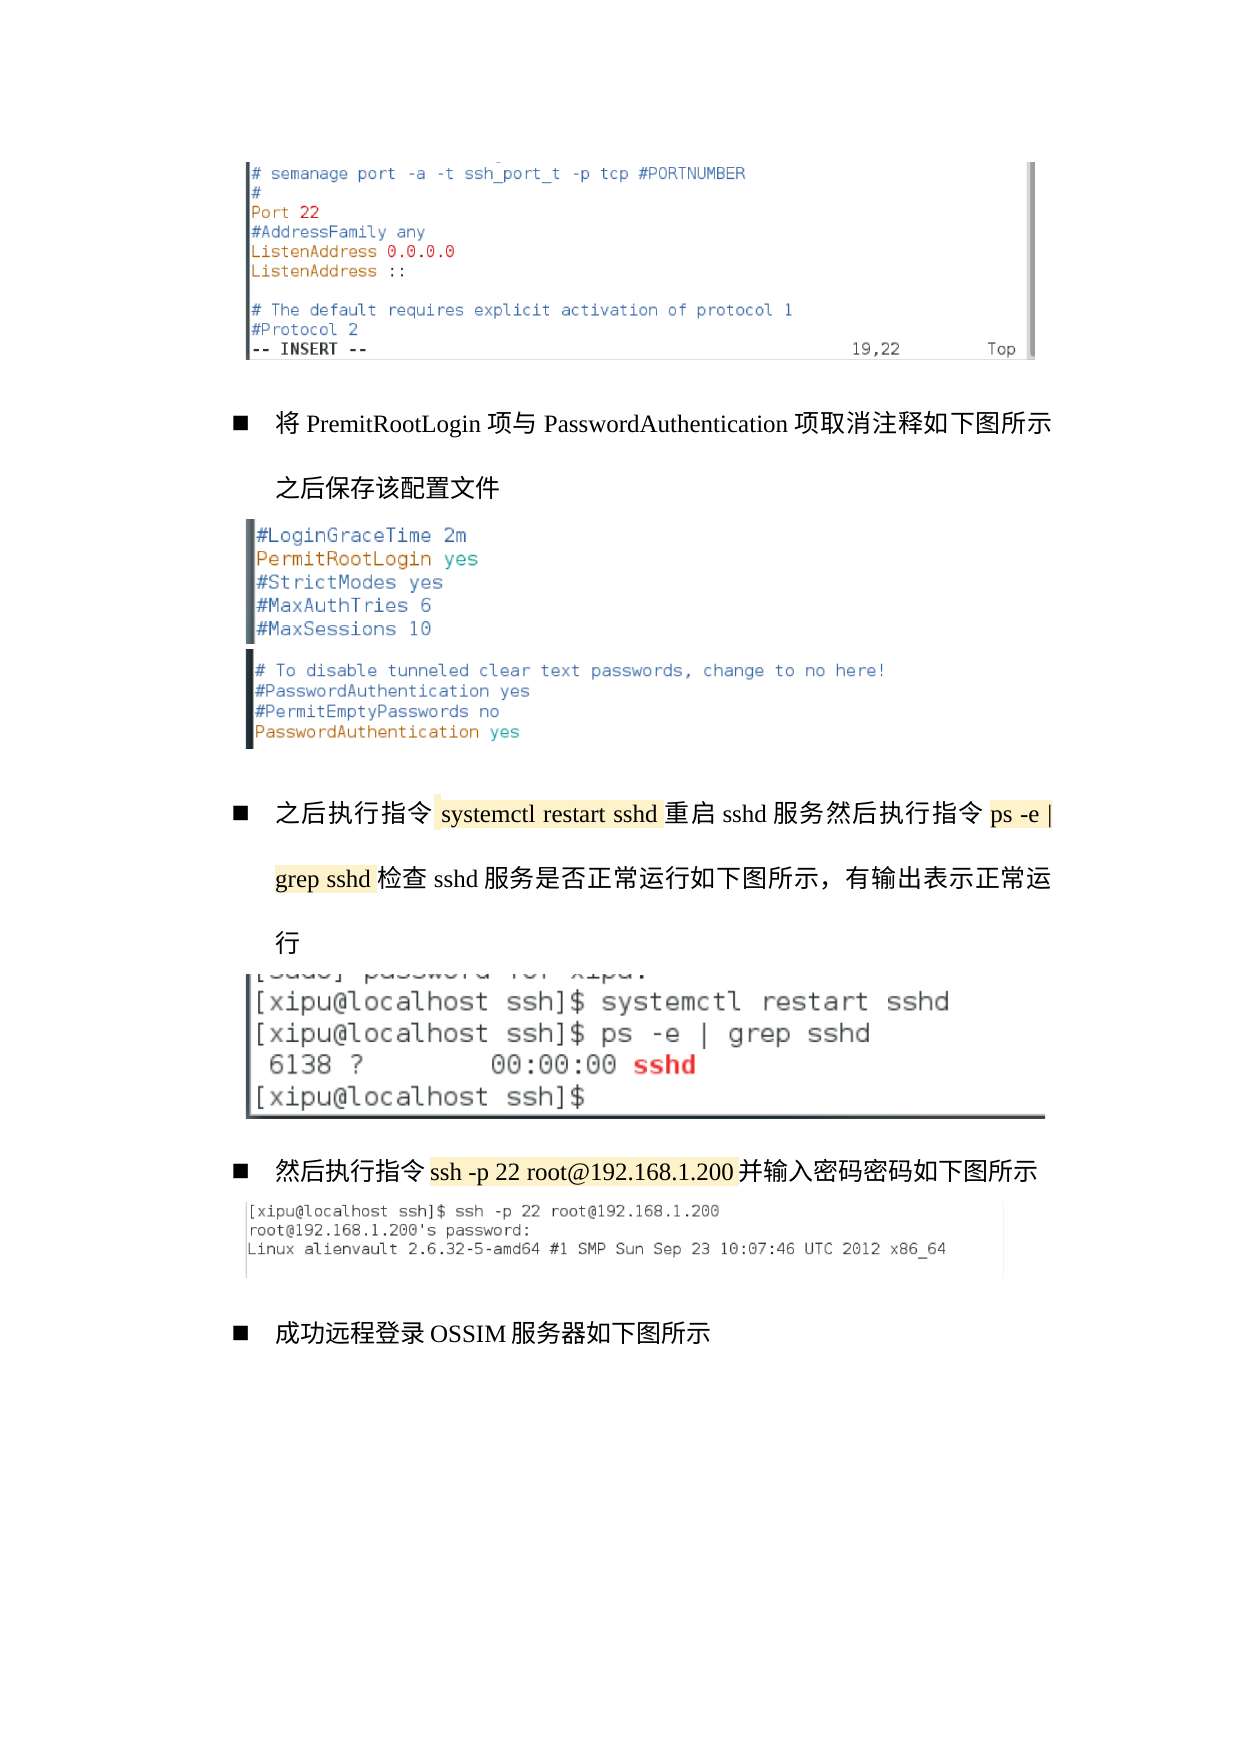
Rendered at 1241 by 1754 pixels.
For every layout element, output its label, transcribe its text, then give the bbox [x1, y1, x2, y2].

list 然后执行指令ssh -p 22 root@192.168.1.200并输入密码密码如下图所示 [231, 1137, 1053, 1202]
picture [245, 974, 1046, 1119]
list 之后执行指令 systemctl restart sshd重启sshd服务然后执行指令ps -e | grep sshd检查sshd服务是否正常运行如下图所示，有输出表示正常运行 [231, 779, 1053, 974]
list 将PremitRootLogin项与PasswordAuthentication项取消注释如下图所示之后保存该配置文件 [231, 389, 1053, 519]
picture [245, 1202, 1004, 1278]
picture [245, 162, 1035, 360]
picture [245, 519, 791, 644]
picture [245, 649, 915, 749]
list 成功远程登录OSSIM服务器如下图所示 [231, 1299, 1053, 1364]
